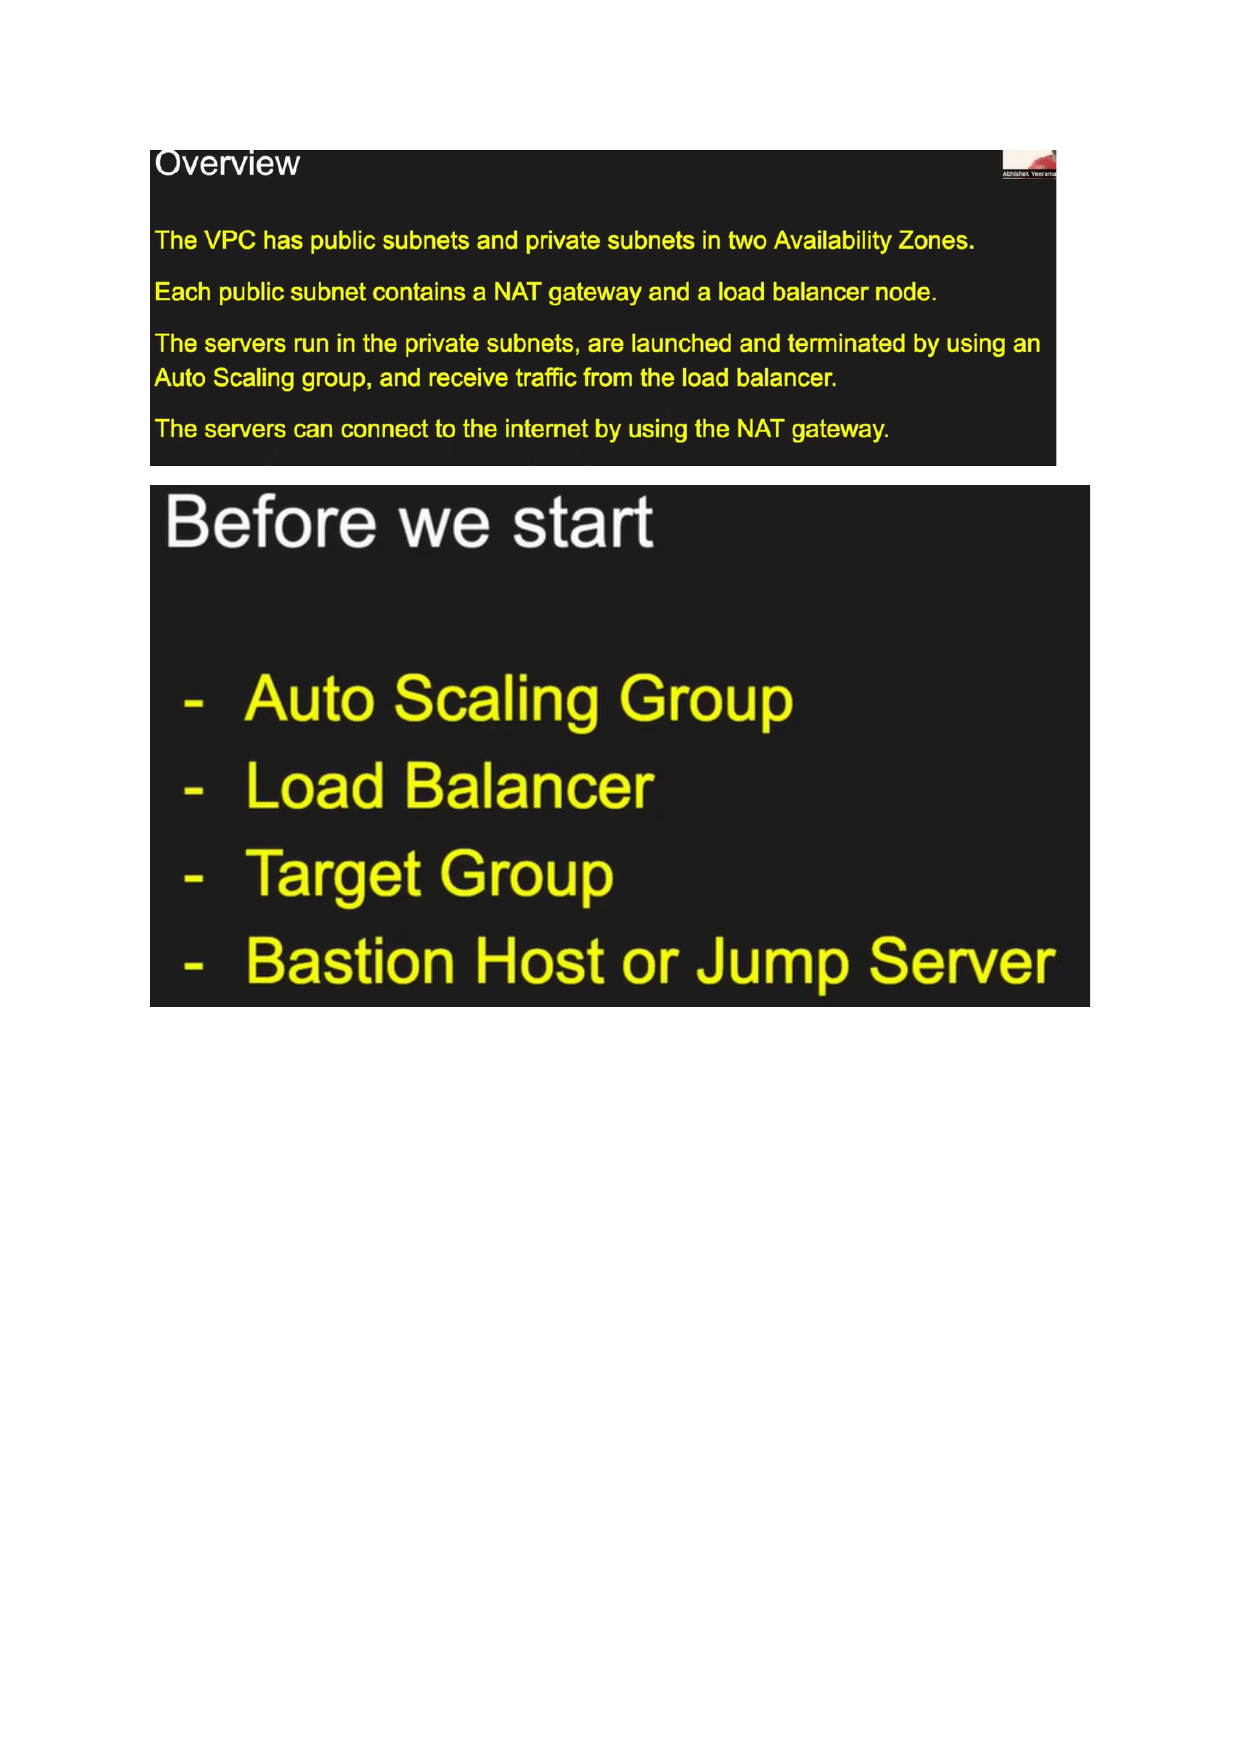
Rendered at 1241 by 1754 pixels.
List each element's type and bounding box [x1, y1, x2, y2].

picture [150, 485, 1091, 1007]
picture [150, 150, 1057, 466]
